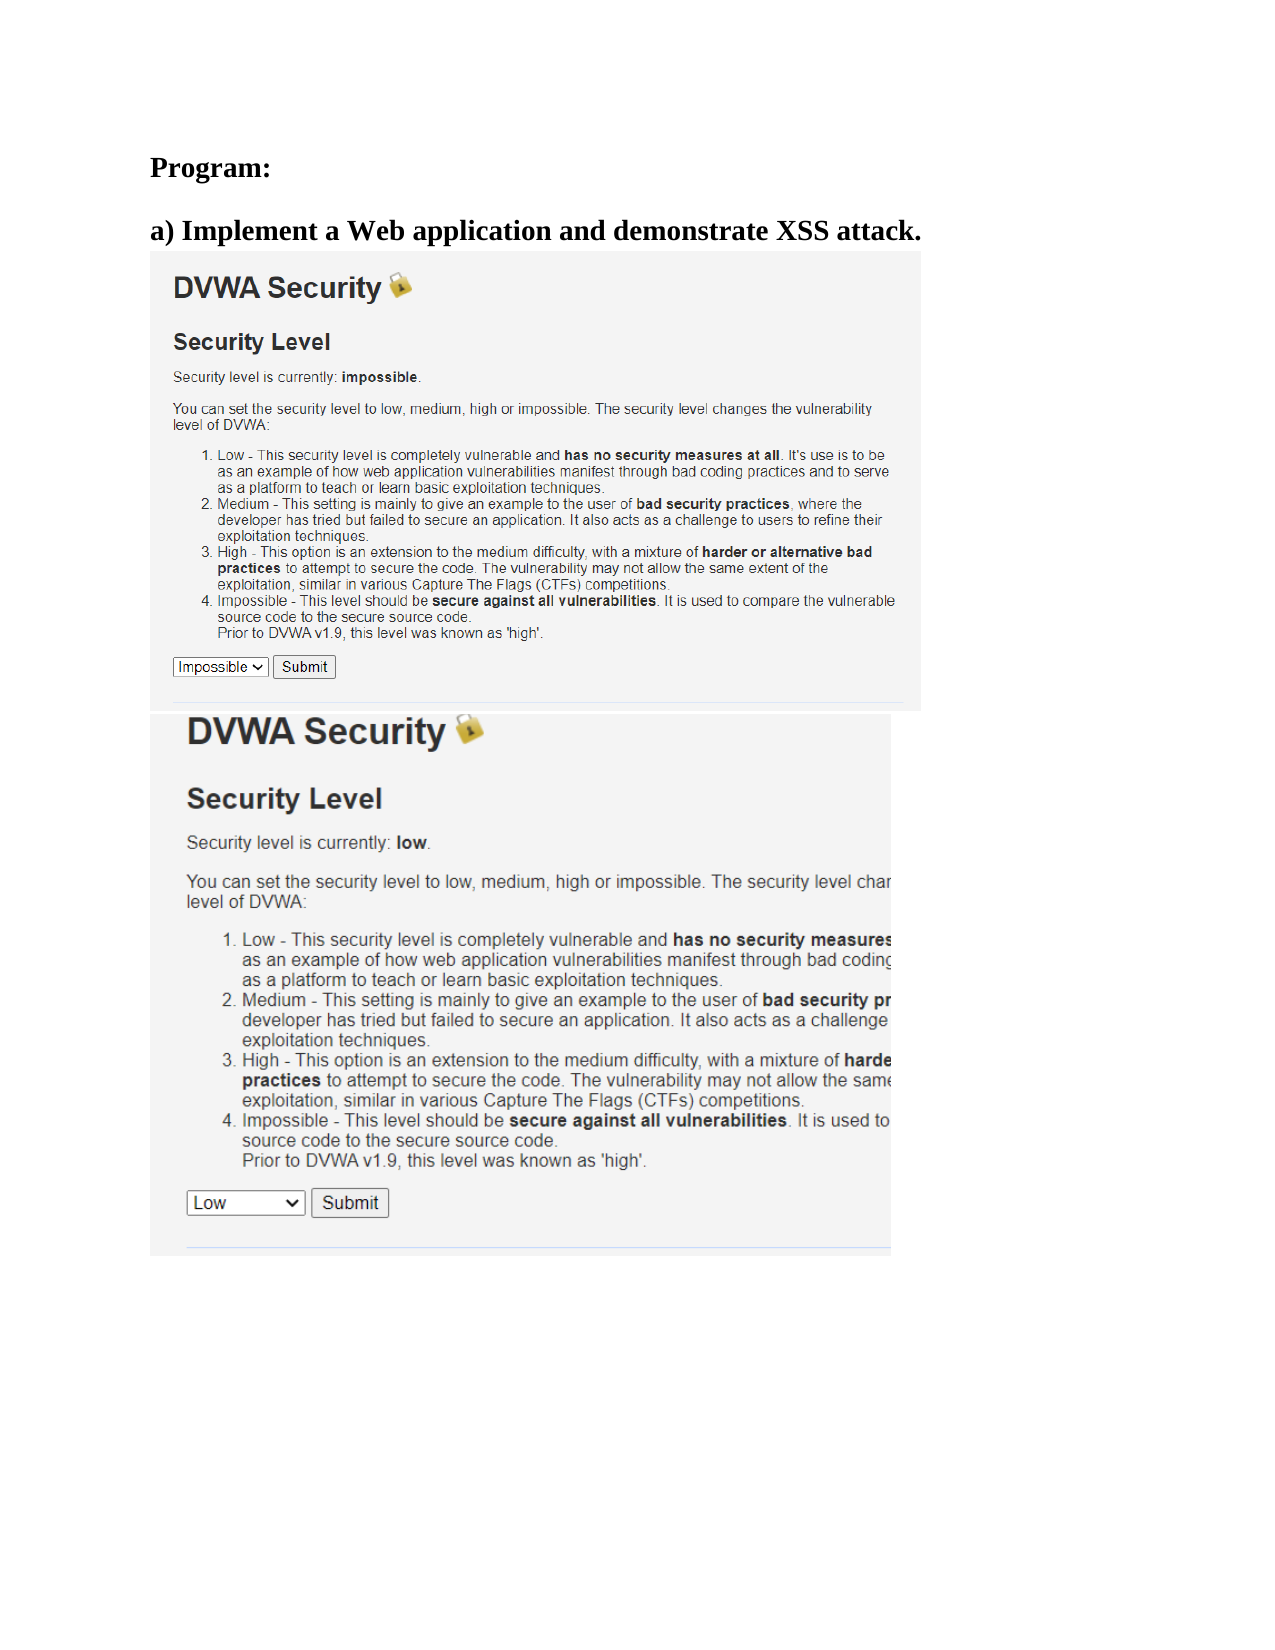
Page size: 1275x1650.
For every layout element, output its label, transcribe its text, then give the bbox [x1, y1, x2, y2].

picture [150, 714, 891, 1256]
picture [150, 251, 921, 711]
text Program: [150, 150, 1125, 183]
